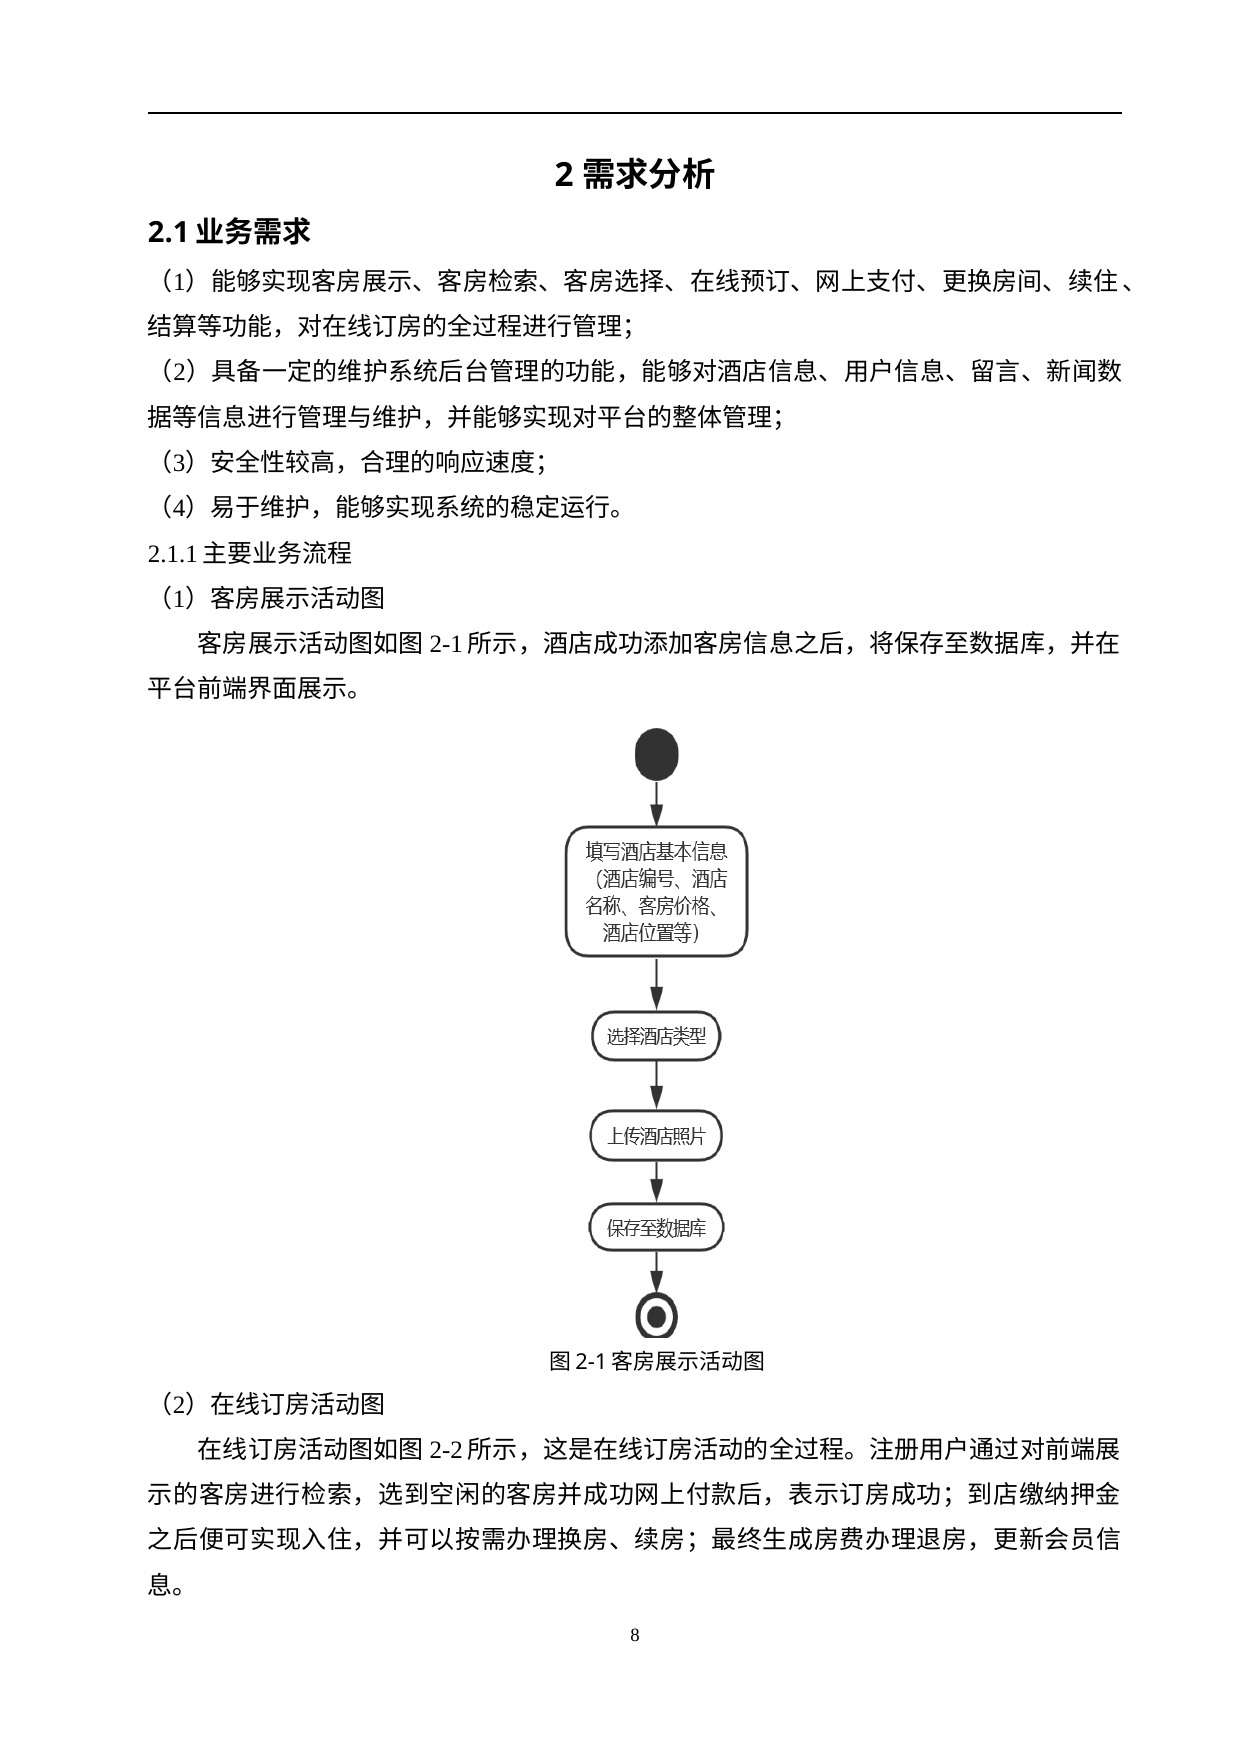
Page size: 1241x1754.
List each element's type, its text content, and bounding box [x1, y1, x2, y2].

subtitle 2 需求分析 [148, 148, 1122, 196]
subtitle 2.1.1主要业务流程 [148, 533, 1122, 569]
text （4）易于维护，能够实现系统的稳定运行。 [148, 488, 1122, 524]
text 图2-1客房展示活动图 [148, 1344, 1122, 1376]
text 客房展示活动图如图2-1所示，酒店成功添加客房信息之后，将保存至数据库，并在平台前端界面展示。 [148, 624, 1122, 705]
list （2）在线订房活动图 [148, 1384, 1122, 1420]
picture [293, 714, 1021, 1338]
text （3）安全性较高，合理的响应速度； [148, 442, 1122, 479]
text （2）具备一定的维护系统后台管理的功能，能够对酒店信息、用户信息、留言、新闻数据等信息进行管理与维护，并能够实现对平台的整体管理； [148, 352, 1122, 433]
list （1）客房展示活动图 [148, 578, 1122, 614]
subtitle 2.1业务需求 [148, 208, 1122, 251]
list （1）能够实现客房展示、客房检索、客房选择、在线预订、网上支付、更换房间、续住、结算等功能，对在线订房的全过程进行管理； [148, 261, 1122, 343]
text 在线订房活动图如图2-2所示，这是在线订房活动的全过程。注册用户通过对前端展示的客房进行检索，选到空闲的客房并成功网上付款后，表示订房成功；到店缴纳押金之后便可实现入住，并可以按需办理换房、续房；最终生成房费办理退房，更新会员信息。 [148, 1429, 1122, 1602]
